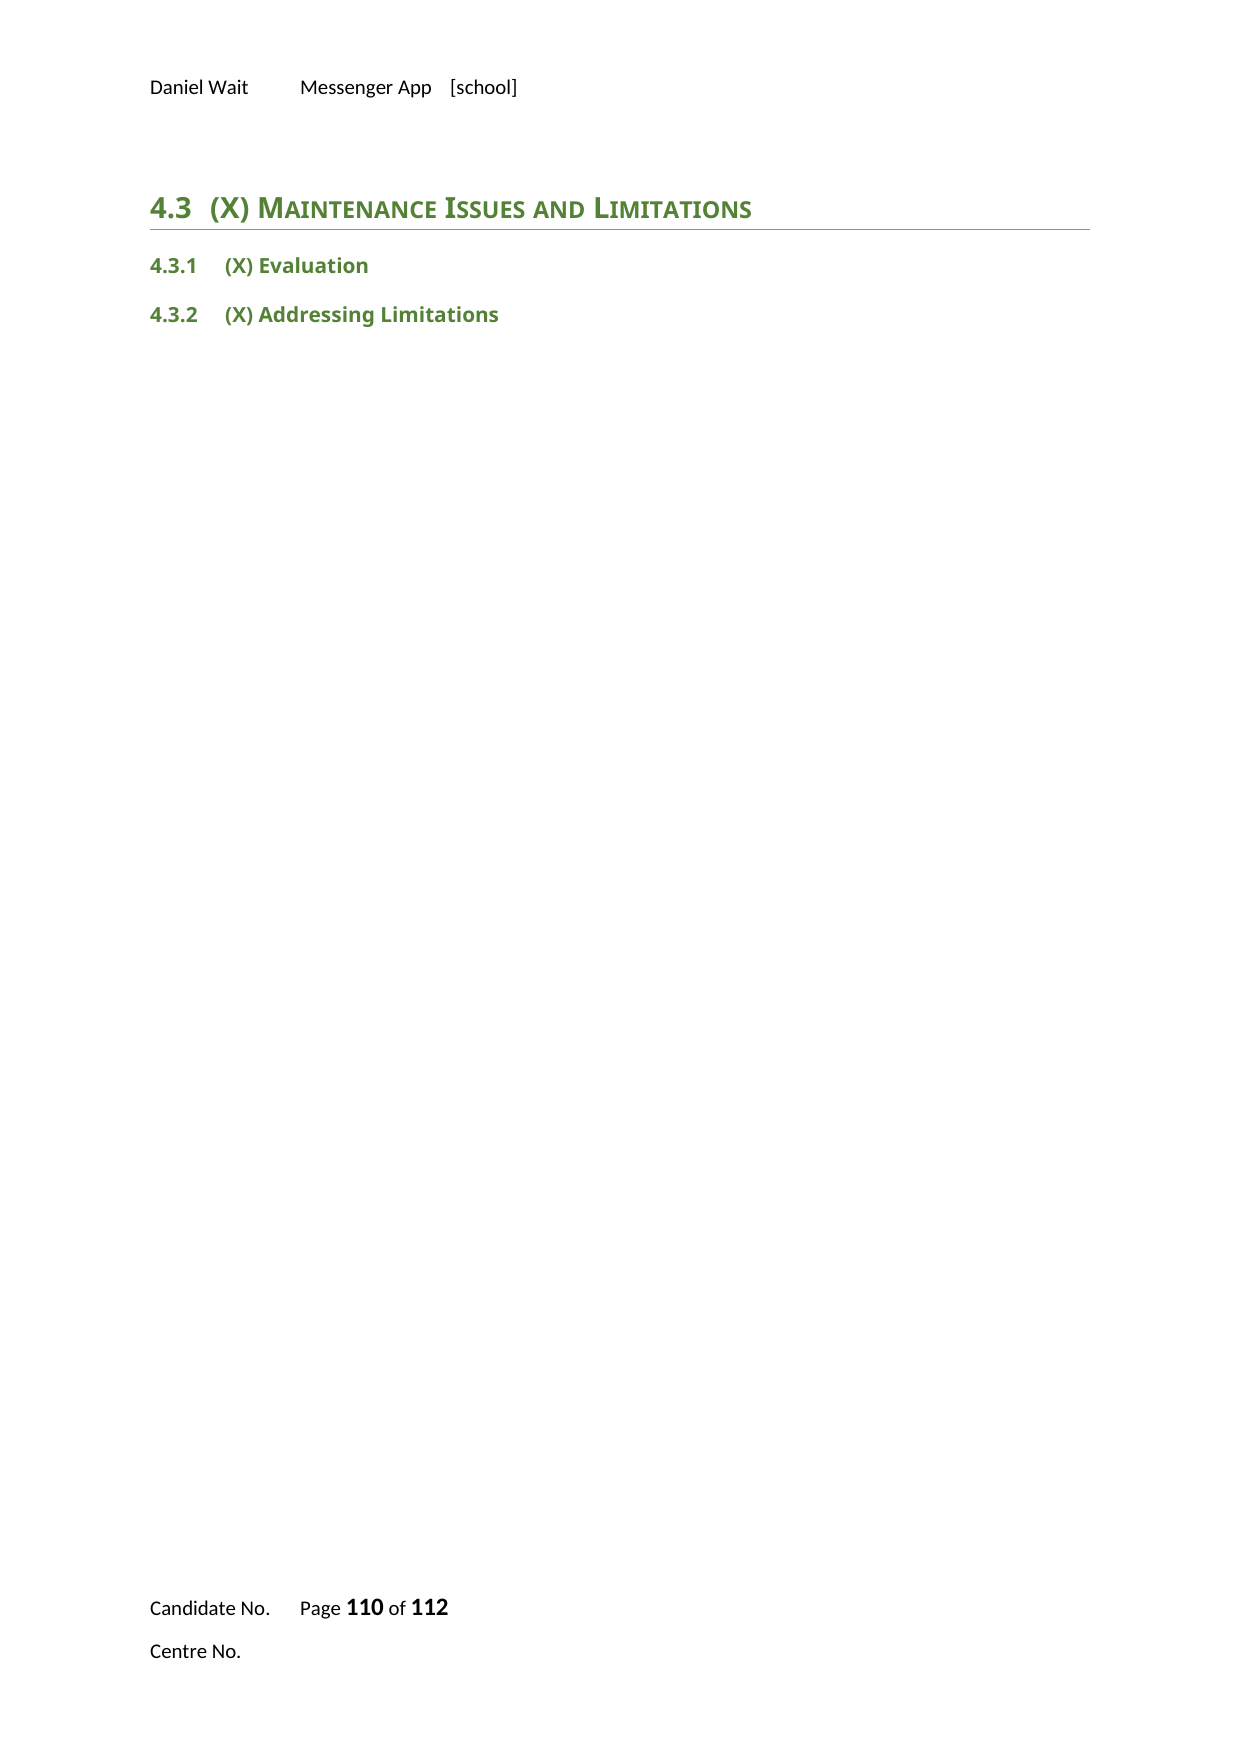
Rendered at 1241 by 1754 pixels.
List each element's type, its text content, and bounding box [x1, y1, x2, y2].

subtitle (X) Maintenance Issues and Limitations [150, 187, 1090, 229]
subtitle (X) Addressing Limitations [150, 300, 1090, 329]
subtitle (X) Evaluation [150, 251, 1090, 279]
